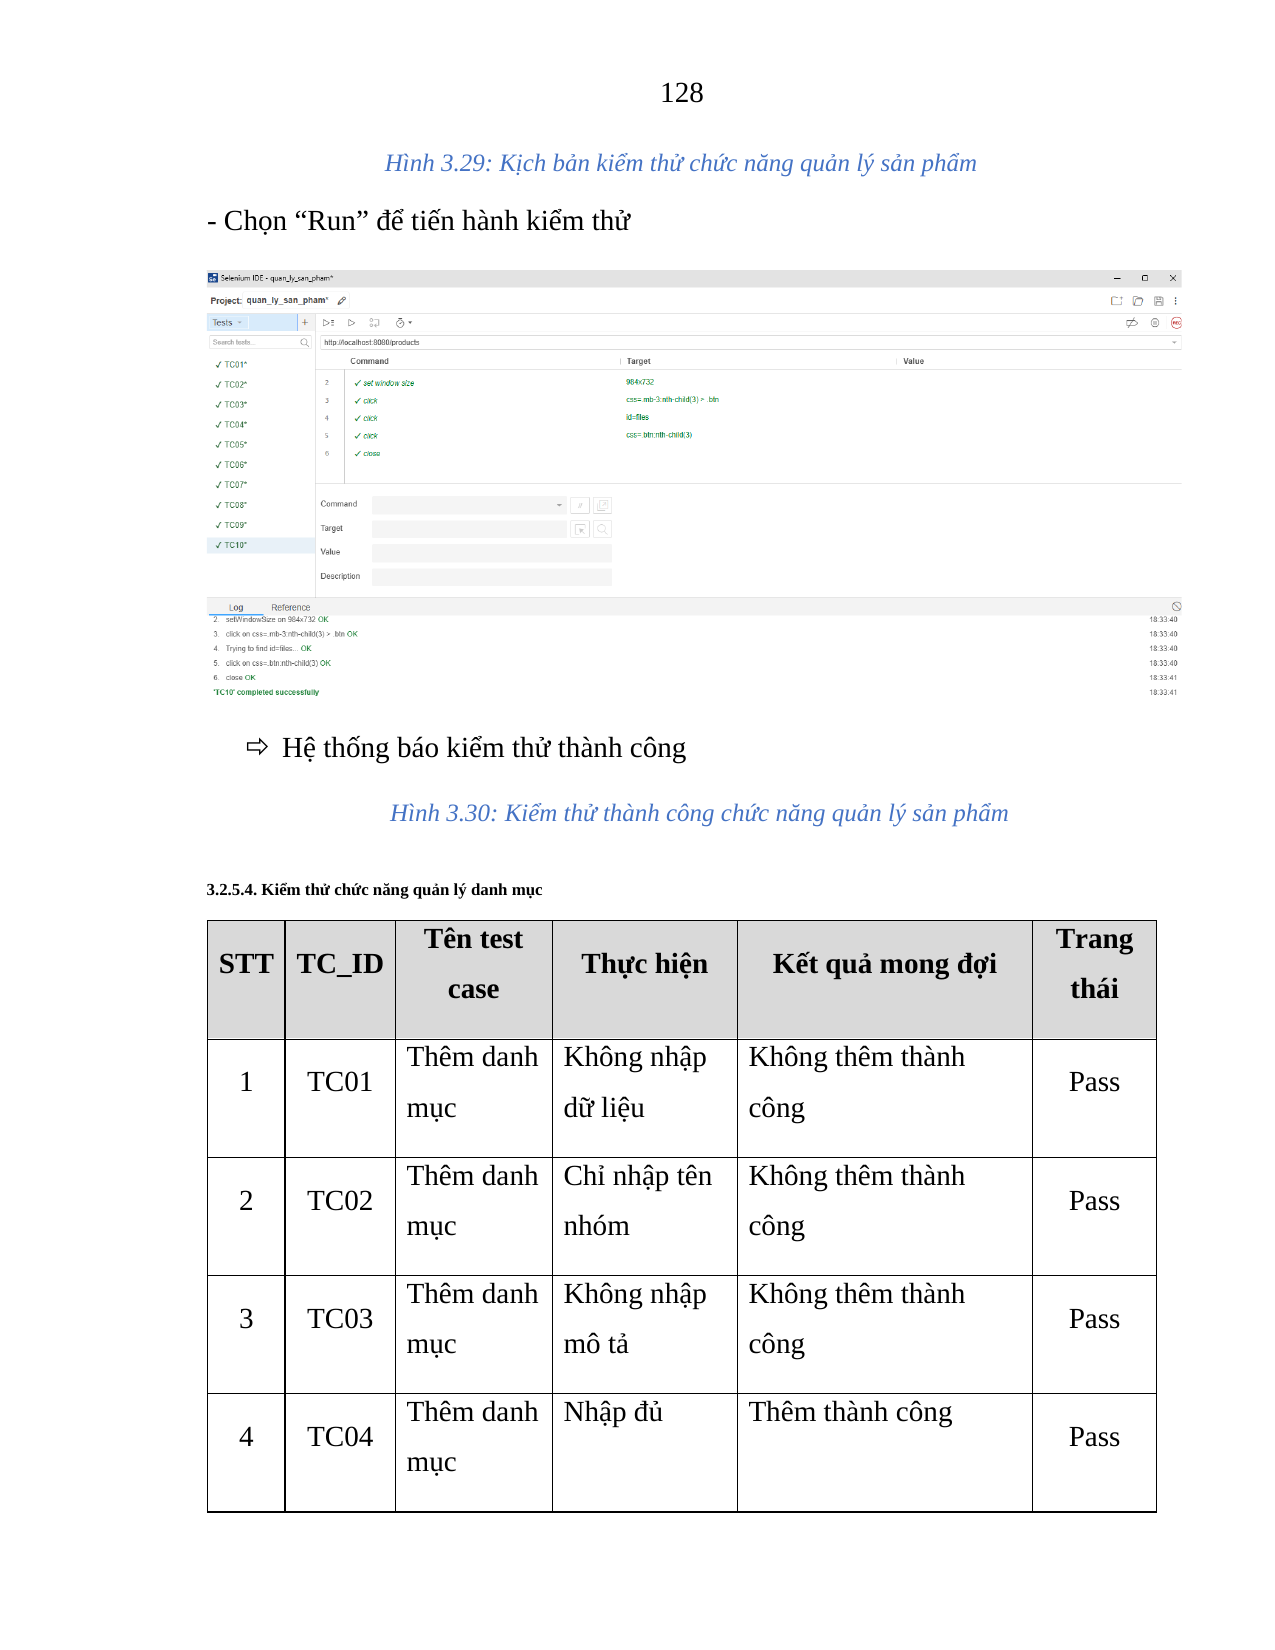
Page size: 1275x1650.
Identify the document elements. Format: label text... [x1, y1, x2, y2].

table_cell Nhập đủ [553, 1394, 737, 1511]
table_cell Pass [1033, 1040, 1156, 1157]
text Hình 3.30: Kiểm thử thành công chức năng quản lý sản phẩm [244, 798, 1157, 826]
table_header Kết quả mong đợi [738, 921, 1032, 1038]
table_cell 3 [208, 1276, 284, 1393]
table_header TC_ID [286, 921, 395, 1038]
table_cell TC04 [286, 1394, 395, 1511]
table_cell 2 [208, 1158, 284, 1275]
table_cell Không thêm thành công [738, 1158, 1032, 1275]
picture [206, 270, 1182, 697]
table_cell Chỉ nhập tên nhóm [553, 1158, 737, 1275]
table_cell TC03 [286, 1276, 395, 1393]
table_cell TC01 [286, 1040, 395, 1157]
table_cell Không nhập mô tả [553, 1276, 737, 1393]
text Hình 3.29: Kịch bản kiểm thử chức năng quản lý sản phẩm [207, 148, 1157, 176]
table_cell Pass [1033, 1394, 1156, 1511]
table_cell Thêm danh mục [396, 1276, 552, 1393]
table_header STT [208, 921, 284, 1038]
table_cell Không thêm thành công [738, 1040, 1032, 1157]
table_header Tên test case [396, 921, 552, 1038]
table_cell Không nhập dữ liệu [553, 1040, 737, 1157]
subtitle 3.2.5.4. Kiểm thử chức năng quản lý danh mục [206, 866, 1157, 899]
table_cell 4 [208, 1394, 284, 1511]
table_header Trang thái [1033, 921, 1156, 1038]
table_cell Thêm thành công [738, 1394, 1032, 1511]
table_header Thực hiện [553, 921, 737, 1038]
table_cell Pass [1033, 1158, 1156, 1275]
text - Chọn “Run” để tiến hành kiểm thử [207, 203, 1157, 237]
list Hệ thống báo kiểm thử thành công [244, 731, 1157, 764]
table_cell Thêm danh mục [396, 1394, 552, 1511]
table_cell Thêm danh mục [396, 1158, 552, 1275]
table_cell Pass [1033, 1276, 1156, 1393]
table_cell TC02 [286, 1158, 395, 1275]
table_cell Không thêm thành công [738, 1276, 1032, 1393]
table_cell Thêm danh mục [396, 1040, 552, 1157]
table_cell 1 [208, 1040, 284, 1157]
